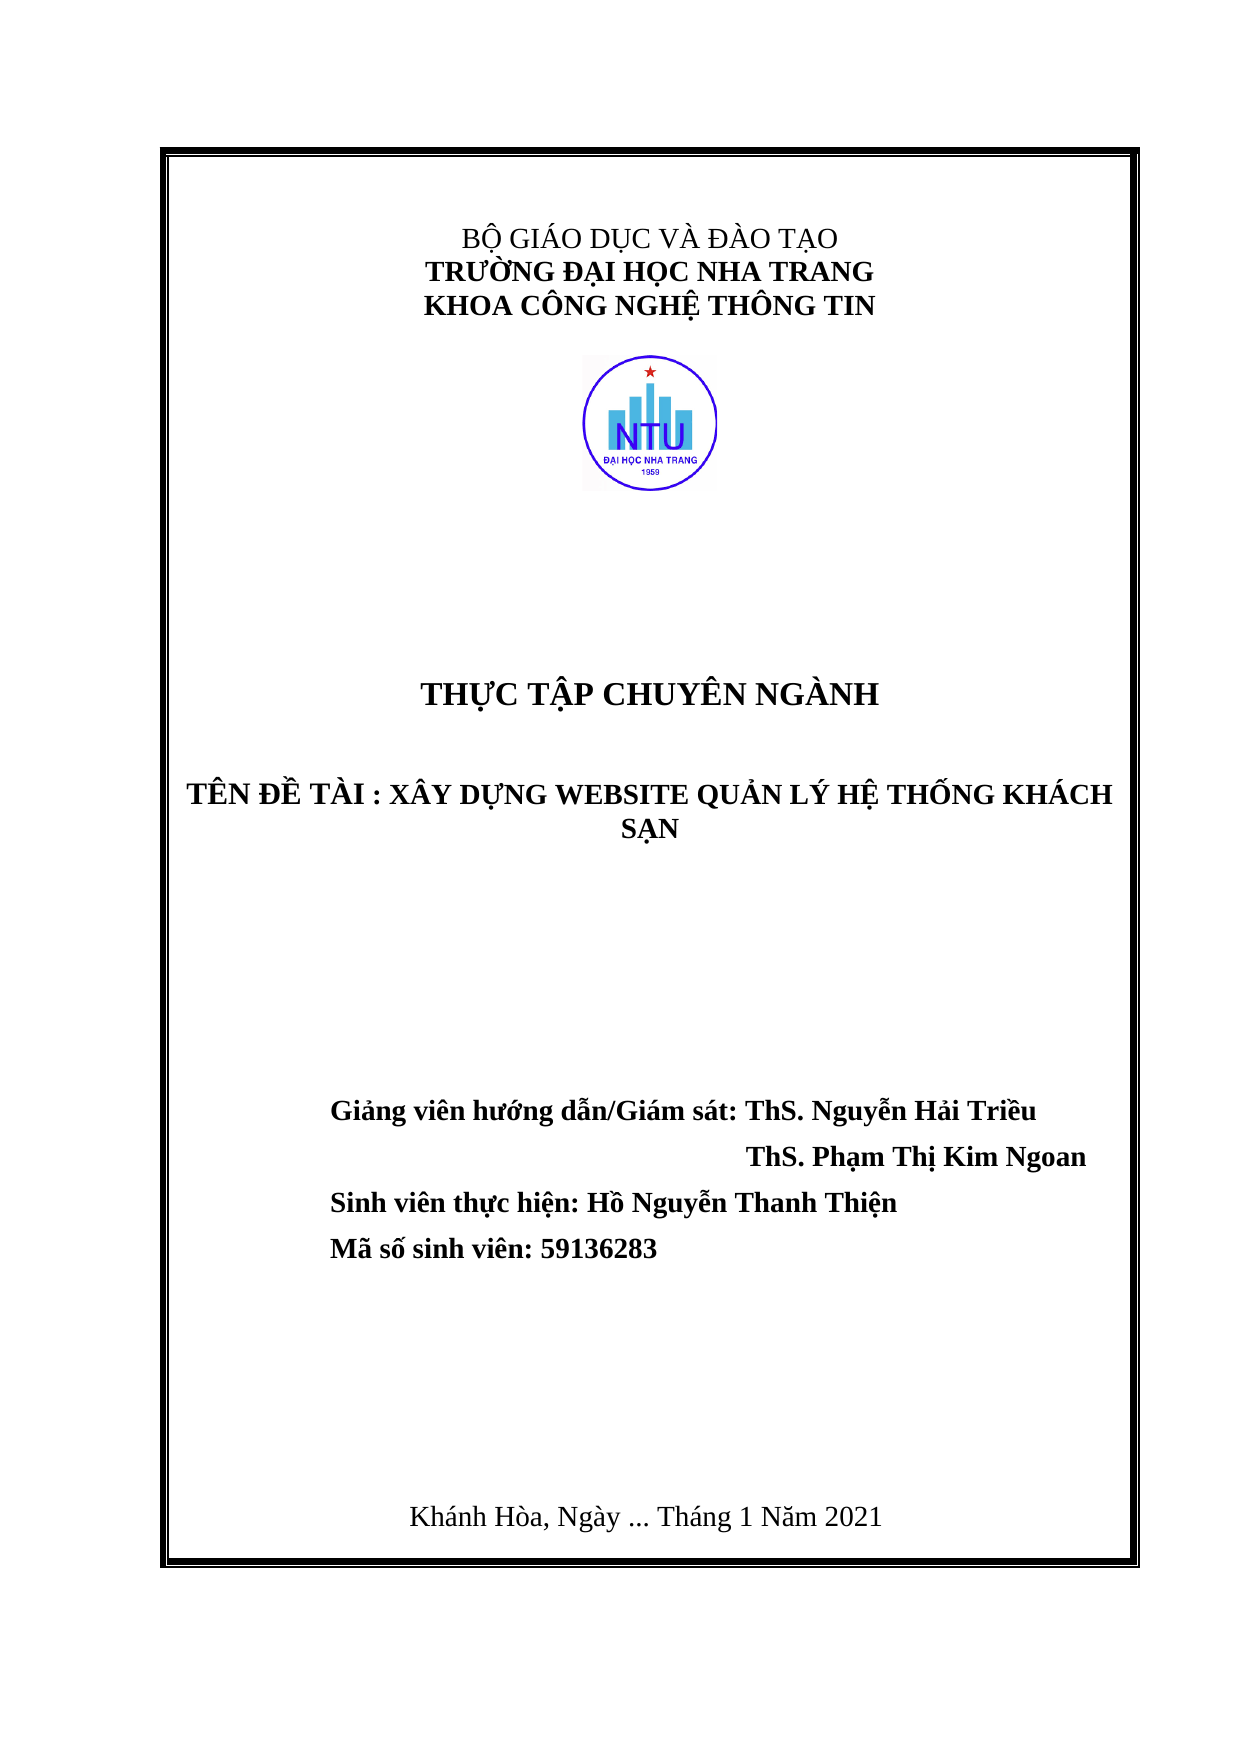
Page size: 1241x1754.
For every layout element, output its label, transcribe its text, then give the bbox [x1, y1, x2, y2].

text TÊN ĐỀ TÀI : XÂY DỰNG WEBSITE QUẢN LÝ HỆ THỐNG KHÁCH SẠN [177, 775, 1122, 845]
text BỘ GIÁO DỤC VÀ ĐÀO TẠO [177, 221, 1122, 254]
text TRƯỜNG ĐẠI HỌC NHA TRANG [177, 254, 1122, 288]
text Khánh Hòa, Ngày ... Tháng 1 Năm 2021 [169, 1487, 1130, 1558]
text KHOA CÔNG NGHỆ THÔNG TIN [177, 288, 1122, 322]
picture [582, 355, 718, 491]
text THỰC TẬP CHUYÊN NGÀNH [177, 674, 1122, 713]
